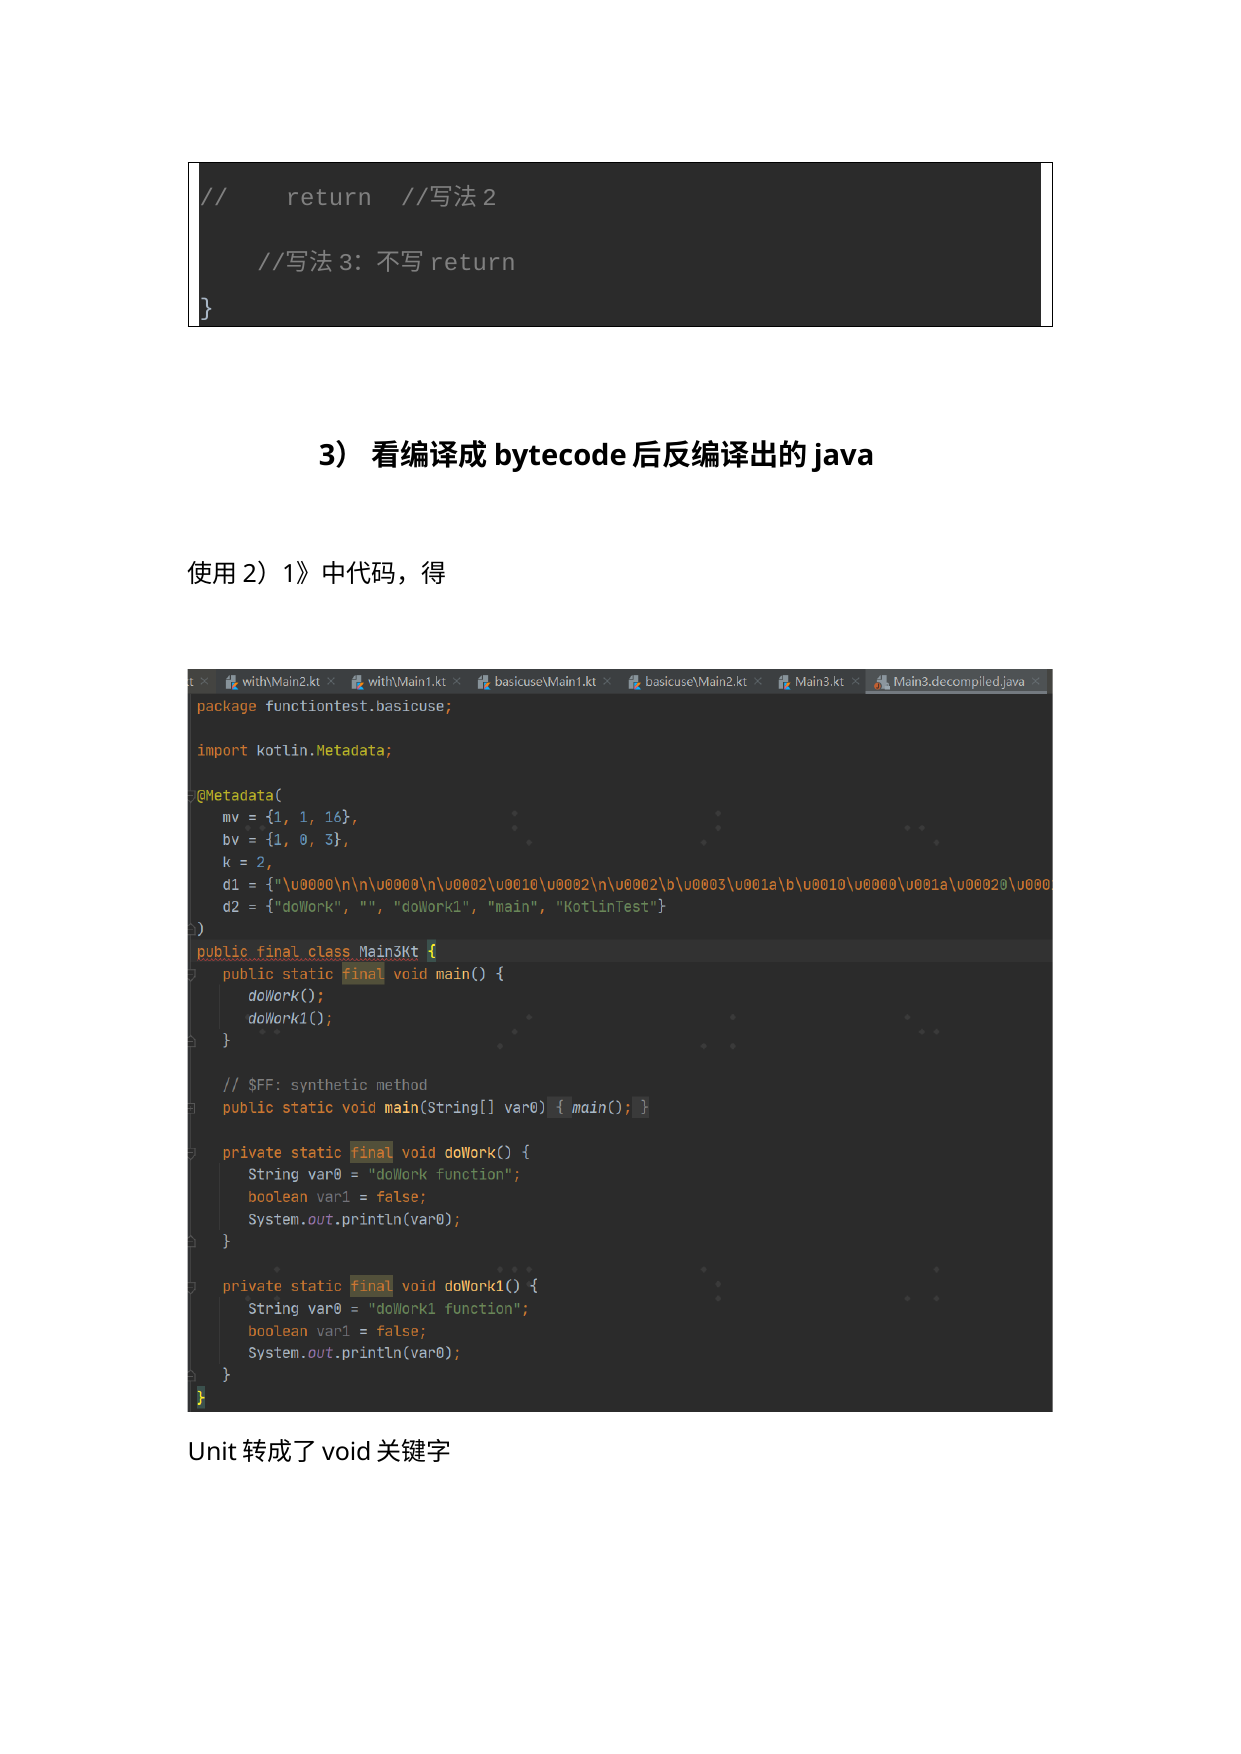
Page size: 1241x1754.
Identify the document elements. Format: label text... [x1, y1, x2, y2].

subtitle 3） 看编译成bytecode后反编译出的java [275, 421, 1053, 486]
text 使用2）1》中代码，得 [187, 539, 1053, 604]
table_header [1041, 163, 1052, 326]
picture [187, 669, 1053, 1412]
text Unit转成了void关键字 [187, 1417, 1053, 1482]
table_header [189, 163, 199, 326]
